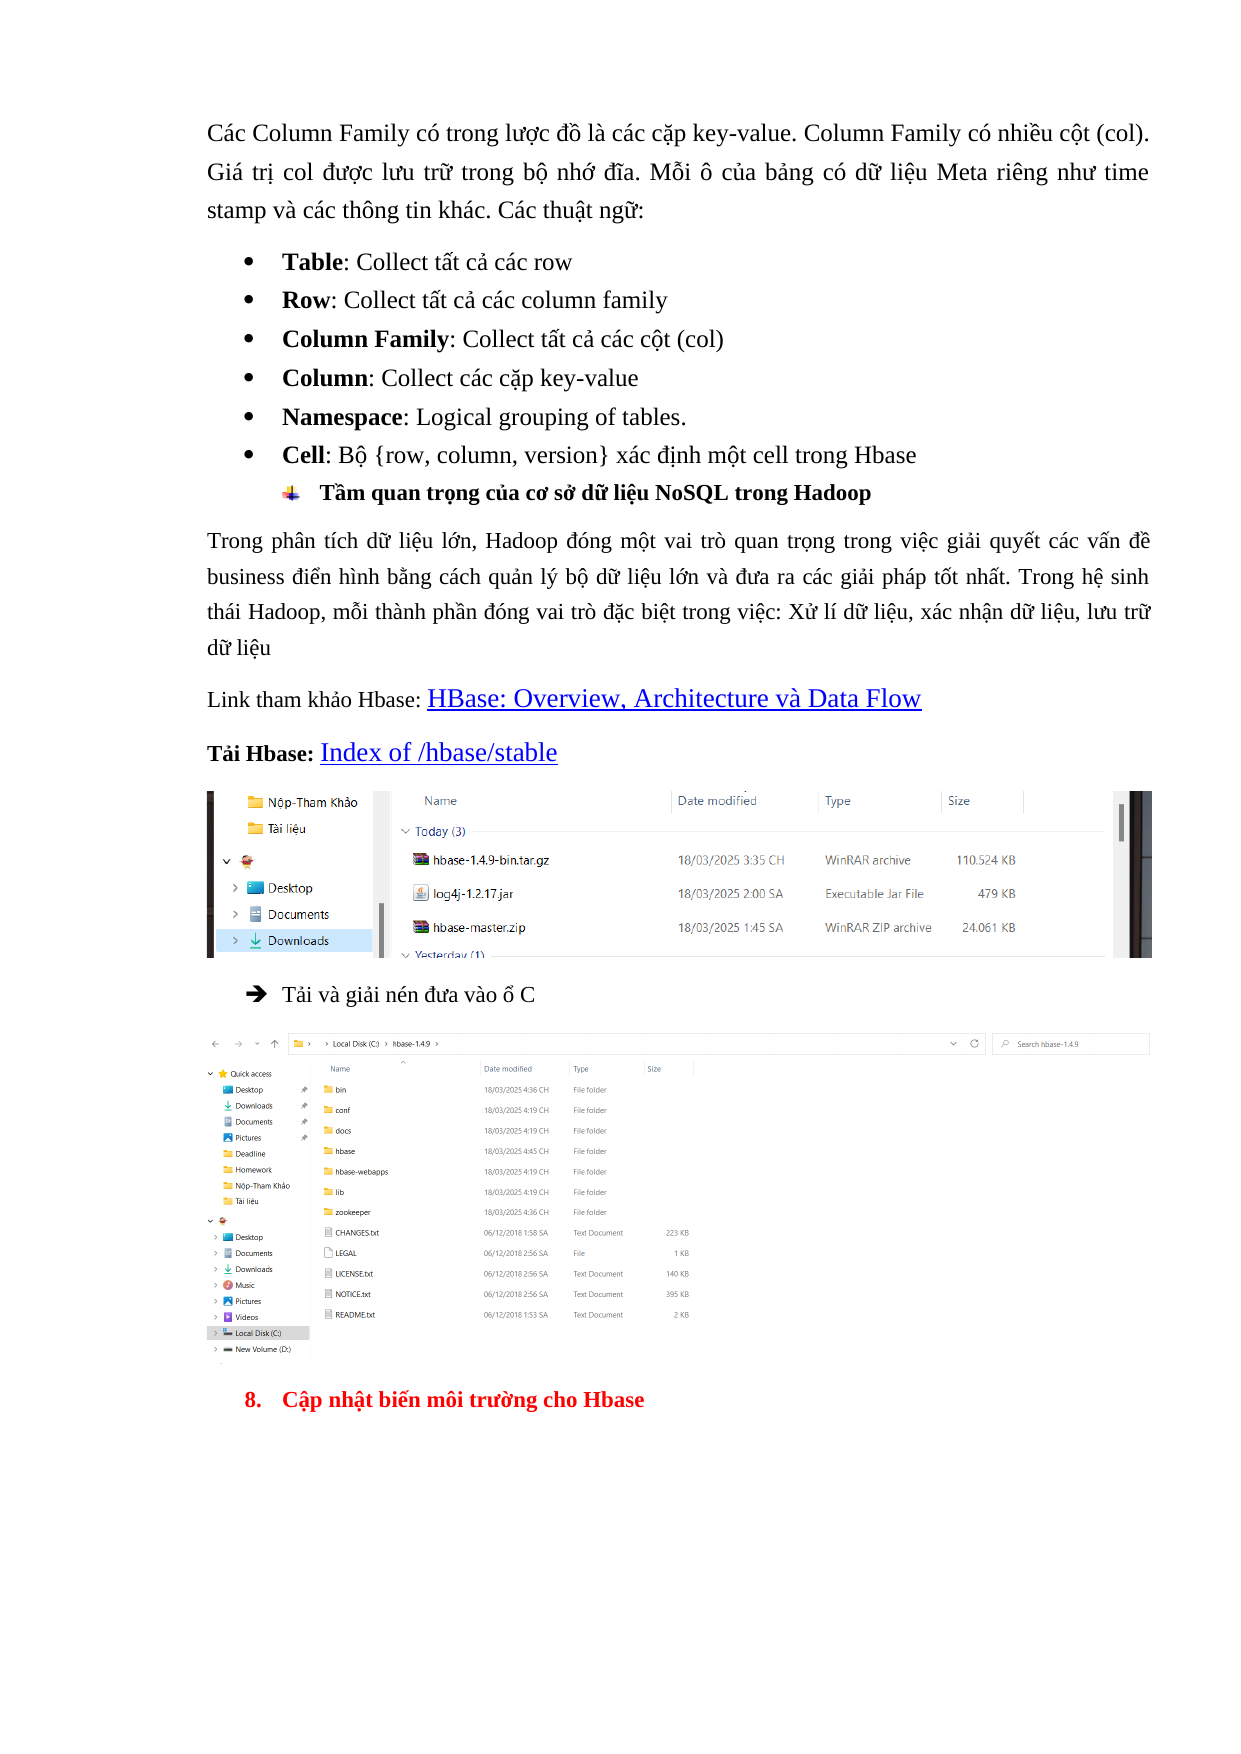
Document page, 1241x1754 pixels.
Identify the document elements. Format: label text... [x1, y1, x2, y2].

picture [206, 1029, 1152, 1364]
list Tầm quan trọng của cơ sở dữ liệu NoSQL trong Hadoop [282, 479, 1152, 506]
picture [282, 484, 300, 501]
list Column Family: Collect tất cả các cột (col) [244, 324, 1152, 353]
list Tải và giải nén đưa vào ổ C [244, 981, 1152, 1007]
list Cell: Bộ {row, column, version} xác định một cell trong Hbase [244, 441, 1152, 469]
text Trong phân tích dữ liệu lớn, Hadoop đóng một vai trò quan trọng trong việc giải quyết các vấn đề business điển hình bằng cách quản lý bộ dữ liệu lớn và đưa ra các giải pháp tốt nhất. Trong hệ sinh thái Hadoop, mỗi thành phần đóng vai trò đặc biệt trong việc: Xử lí dữ liệu, xác nhận dữ liệu, lưu trữ dữ liệu [207, 527, 1152, 660]
text Các Column Family có trong lược đồ là các cặp key-value. Column Family có nhiều cột (col). Giá trị col được lưu trữ trong bộ nhớ đĩa. Mỗi ô của bảng có dữ liệu Meta riêng như time stamp và các thông tin khác. Các thuật ngữ: [207, 118, 1152, 224]
list Cập nhật biến môi trường cho Hbase [244, 1386, 1152, 1413]
text Link tham khảo Hbase: HBase: Overview, Architecture và Data Flow [207, 682, 1152, 713]
picture [206, 791, 1152, 958]
list Row: Collect tất cả các column family [244, 286, 1152, 314]
text Tải Hbase: Index of /hbase/stable [207, 736, 1152, 768]
list Column: Collect các cặp key-value [244, 363, 1152, 392]
list Namespace: Logical grouping of tables. [244, 402, 1152, 431]
list Table: Collect tất cả các row [244, 247, 1152, 276]
